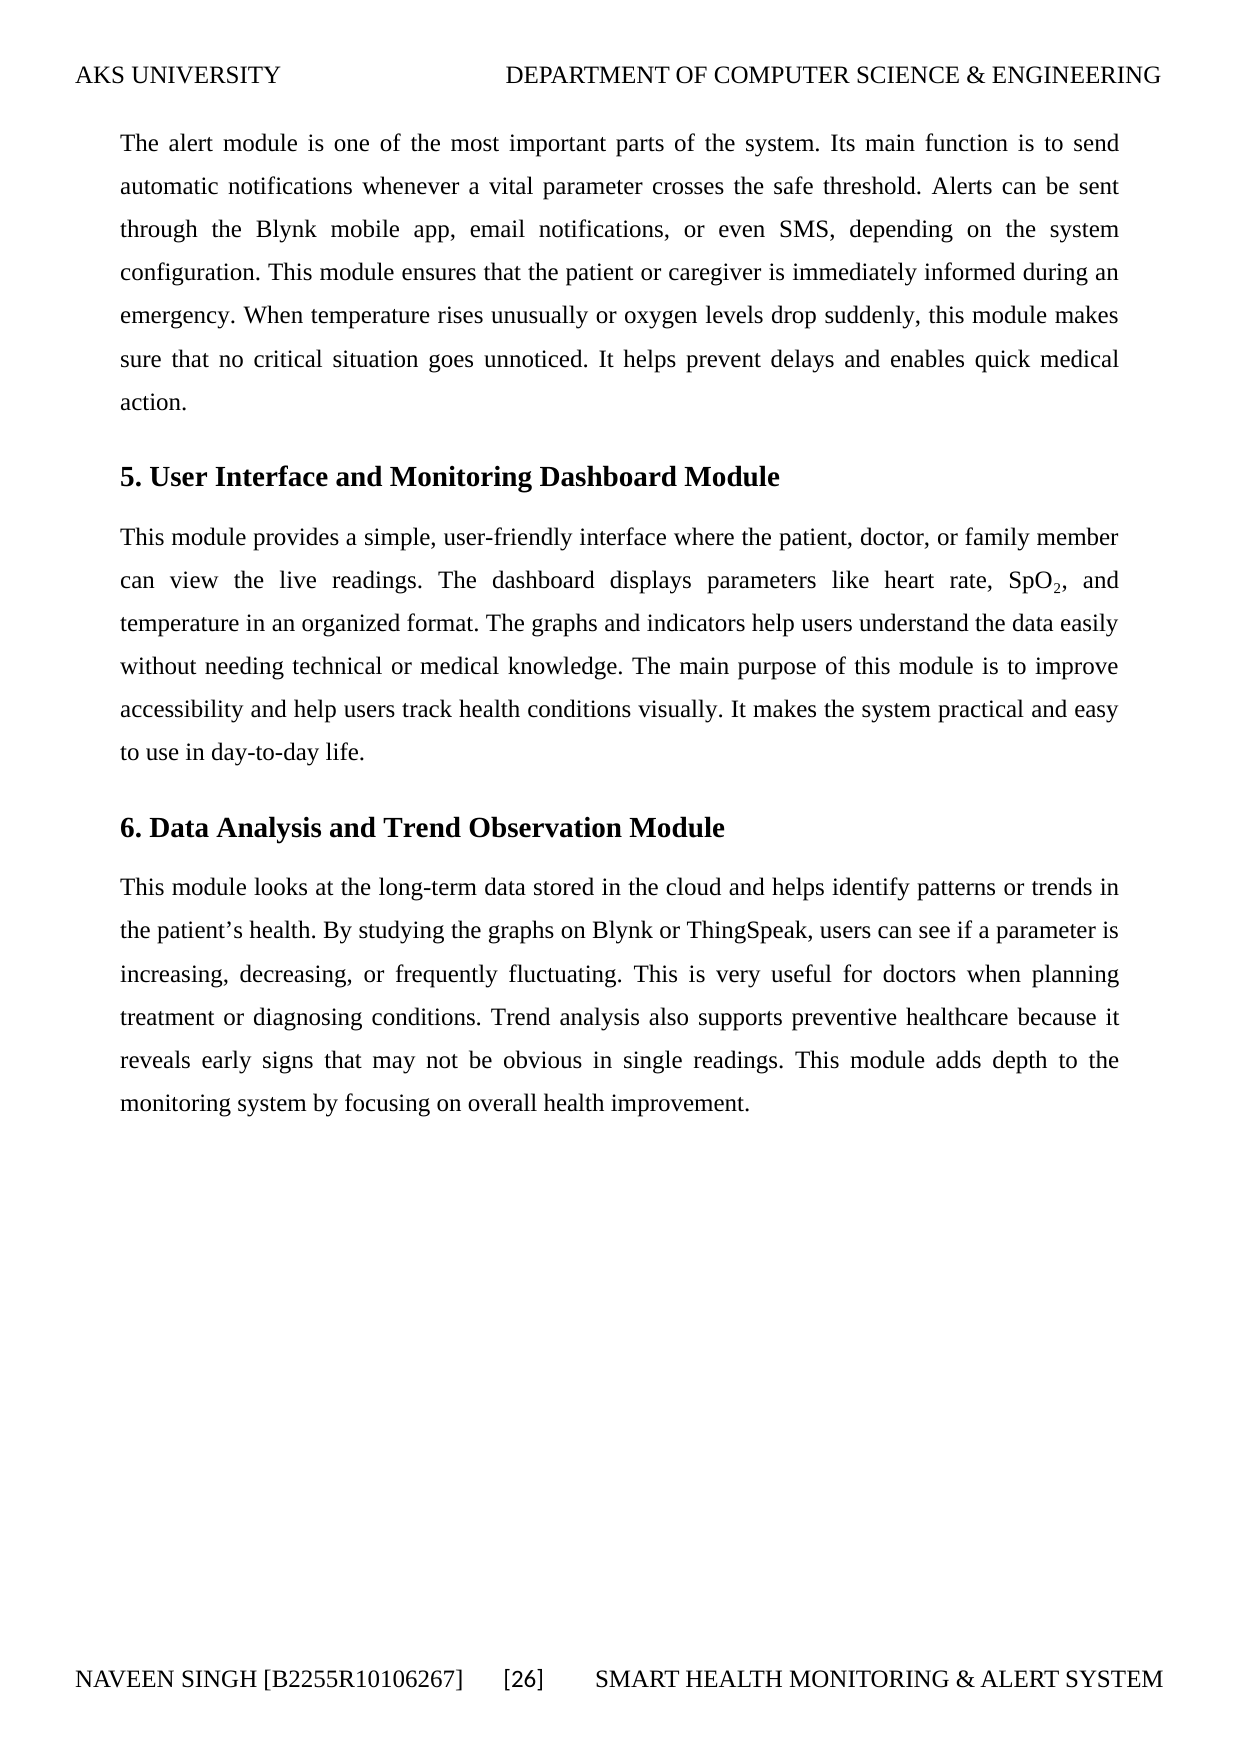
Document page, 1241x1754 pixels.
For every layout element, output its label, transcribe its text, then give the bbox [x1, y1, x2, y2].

text 6. Data Analysis and Trend Observation Module [120, 810, 1120, 843]
text This module provides a simple, user-friendly interface where the patient, doctor, or family member can view the live readings. The dashboard displays parameters like heart rate, SpO₂, and temperature in an organized format. The graphs and indicators help users understand the data easily without needing technical or medical knowledge. The main purpose of this module is to improve accessibility and help users track health conditions visually. It makes the system practical and easy to use in day-to-day life. [120, 522, 1120, 766]
text The alert module is one of the most important parts of the system. Its main function is to send automatic notifications whenever a vital parameter crosses the safe threshold. Alerts can be sent through the Blynk mobile app, email notifications, or even SMS, depending on the system configuration. This module ensures that the patient or caregiver is immediately informed during an emergency. When temperature rises unusually or oxygen levels drop suddenly, this module makes sure that no critical situation goes unnoticed. It helps prevent delays and enables quick medical action. [120, 128, 1120, 416]
text This module looks at the long-term data stored in the cloud and helps identify patterns or trends in the patient’s health. By studying the graphs on Blynk or ThingSpeak, users can see if a parameter is increasing, decreasing, or frequently fluctuating. This is very useful for doctors when planning treatment or diagnosing conditions. Trend analysis also supports preventive healthcare because it reveals early signs that may not be obvious in single readings. This module adds depth to the monitoring system by focusing on overall health improvement. [120, 872, 1120, 1117]
text 5. User Interface and Monitoring Dashboard Module [120, 459, 1120, 493]
